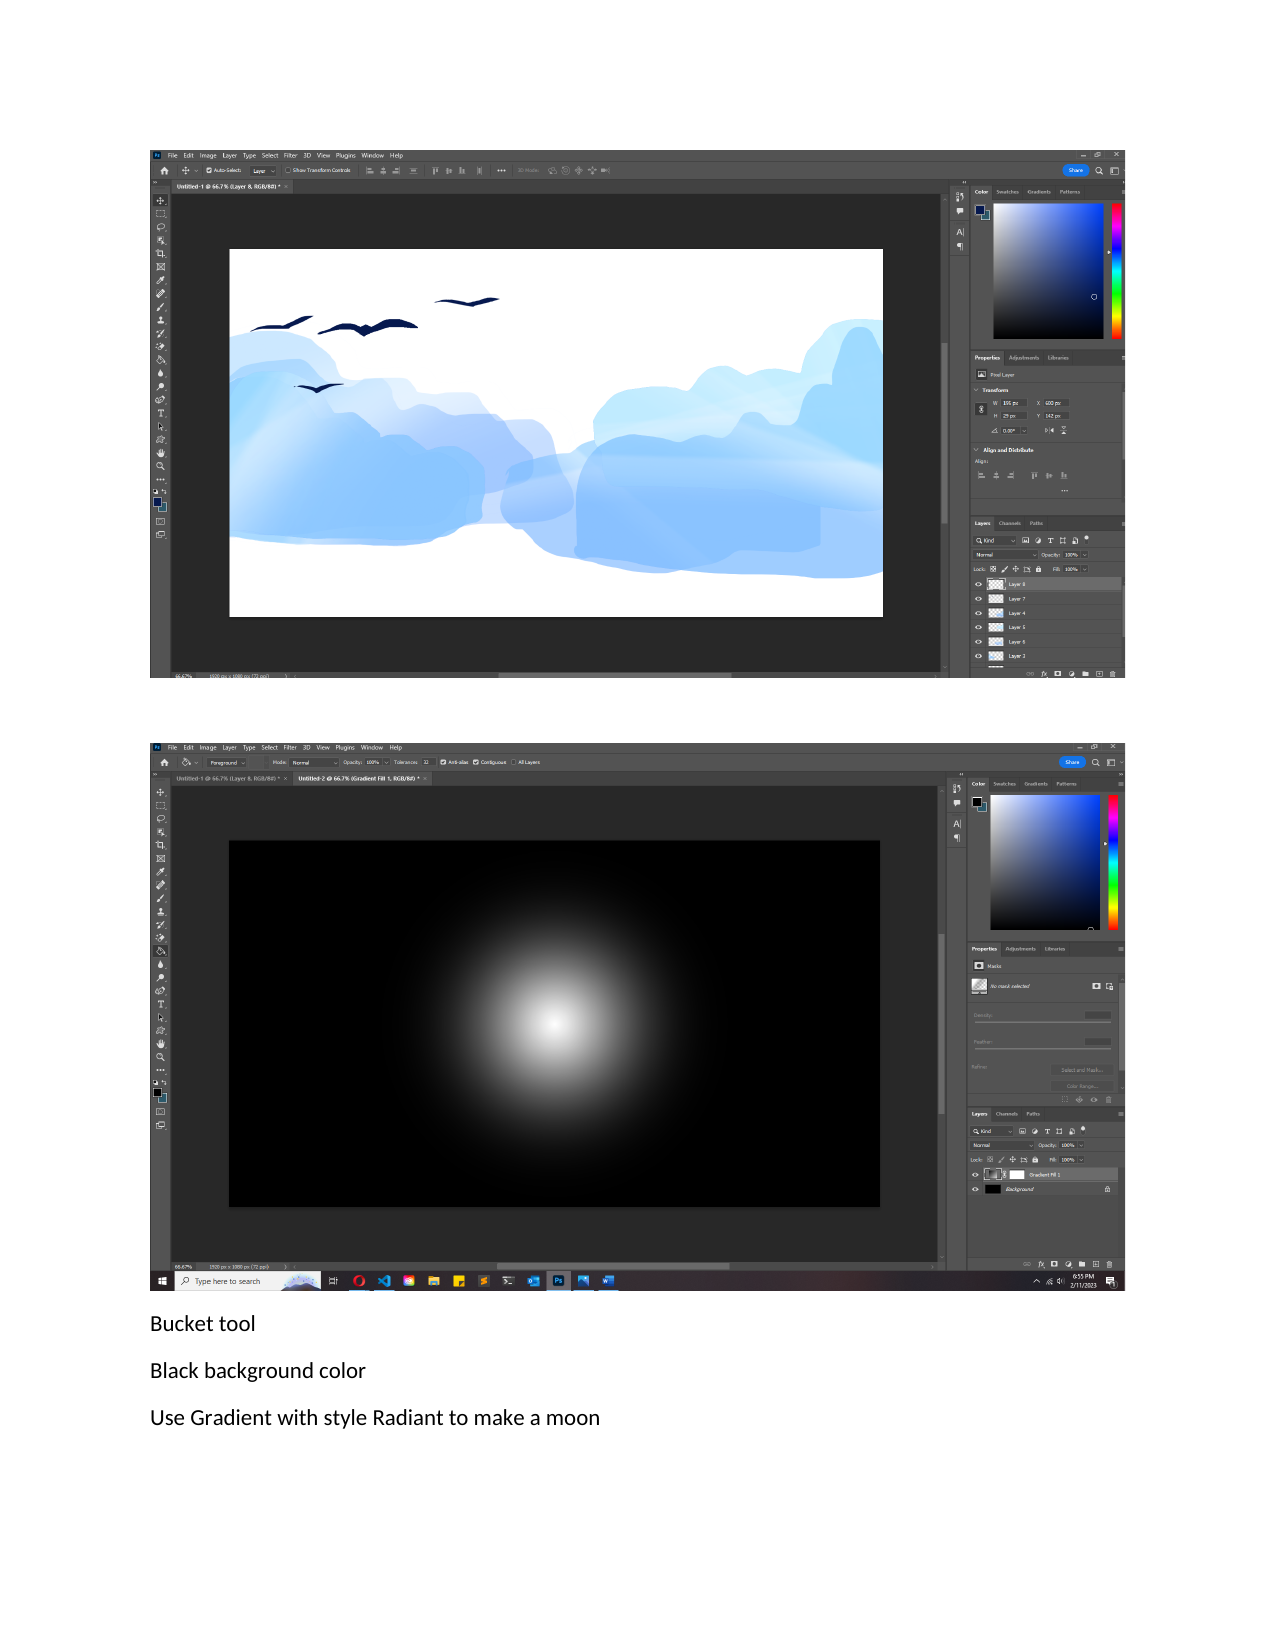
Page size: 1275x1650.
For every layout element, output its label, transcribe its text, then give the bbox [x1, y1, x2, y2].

text Use Gradient with style Radiant to make a moon [150, 1403, 1125, 1431]
text Bucket tool [150, 1309, 1125, 1337]
picture [150, 743, 1125, 1291]
text Black background color [150, 1356, 1125, 1384]
picture [150, 150, 1125, 678]
